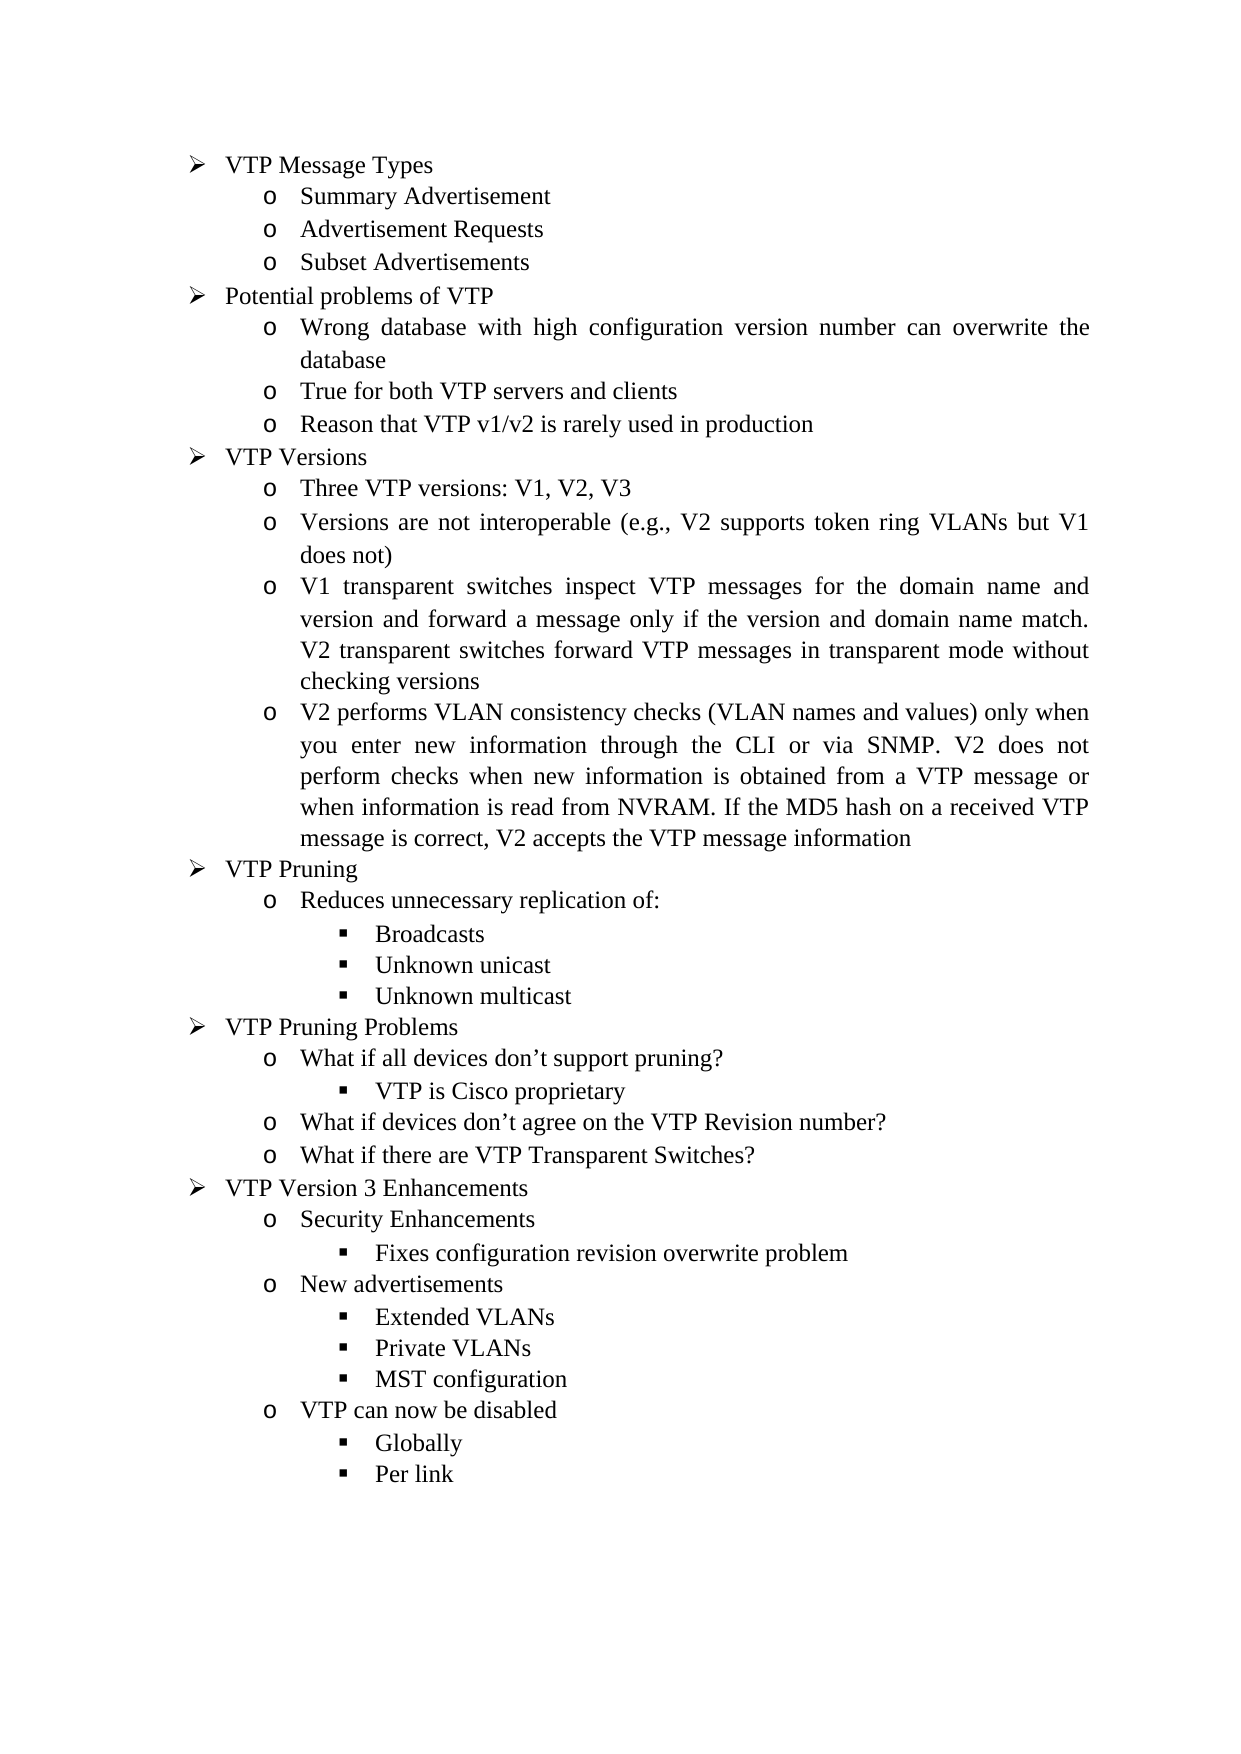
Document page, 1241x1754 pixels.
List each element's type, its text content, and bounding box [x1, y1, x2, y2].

list Unknown unicast [337, 950, 1090, 978]
list Unknown multicast [337, 981, 1090, 1009]
list Globally [337, 1428, 1090, 1457]
list What if there are VTP Transparent Switches? [262, 1140, 1090, 1171]
list Security Enhancements [262, 1204, 1090, 1235]
list Wrong database with high configuration version number can overwrite the database [262, 312, 1090, 374]
list What if all devices don’t support pruning? [262, 1043, 1090, 1074]
list Broadcasts [337, 919, 1090, 947]
list VTP Pruning [187, 854, 1090, 883]
list VTP Version 3 Enhancements [187, 1173, 1090, 1202]
list Reason that VTP v1/v2 is rarely used in production [262, 409, 1090, 440]
list What if devices don’t agree on the VTP Revision number? [262, 1107, 1090, 1138]
list Reduces unnecessary replication of: [262, 885, 1090, 916]
list Versions are not interoperable (e.g., V2 supports token ring VLANs but V1 does not) [262, 507, 1090, 568]
list Advertisement Requests [262, 214, 1090, 245]
list VTP Versions [187, 442, 1090, 471]
list VTP is Cisco proprietary [337, 1076, 1090, 1105]
list Per link [337, 1459, 1090, 1488]
list VTP Message Types [187, 150, 1090, 179]
list Potential problems of VTP [187, 281, 1090, 309]
list VTP Pruning Problems [187, 1012, 1090, 1041]
list MST configuration [337, 1364, 1090, 1393]
list True for both VTP servers and clients [262, 376, 1090, 407]
list New advertisements [262, 1269, 1090, 1300]
list VTP can now be disabled [262, 1395, 1090, 1426]
list V1 transparent switches inspect VTP messages for the domain name and version and forward a message only if the version and domain name match. V2 transparent switches forward VTP messages in transparent mode without checking versions [262, 571, 1090, 695]
list V2 performs VLAN consistency checks (VLAN names and values) only when you enter new information through the CLI or via SNMP. V2 does not perform checks when new information is obtained from a VTP message or when information is read from NVRAM. If the MD5 hash on a received VTP message is correct, V2 accepts the VTP message information [262, 697, 1090, 852]
list Extended VLANs [337, 1302, 1090, 1331]
list Three VTP versions: V1, V2, V3 [262, 473, 1090, 504]
list Subset Advertisements [262, 247, 1090, 278]
list Private VLANs [337, 1333, 1090, 1362]
list Fixes configuration revision overwrite problem [337, 1238, 1090, 1267]
list Summary Advertisement [262, 181, 1090, 212]
